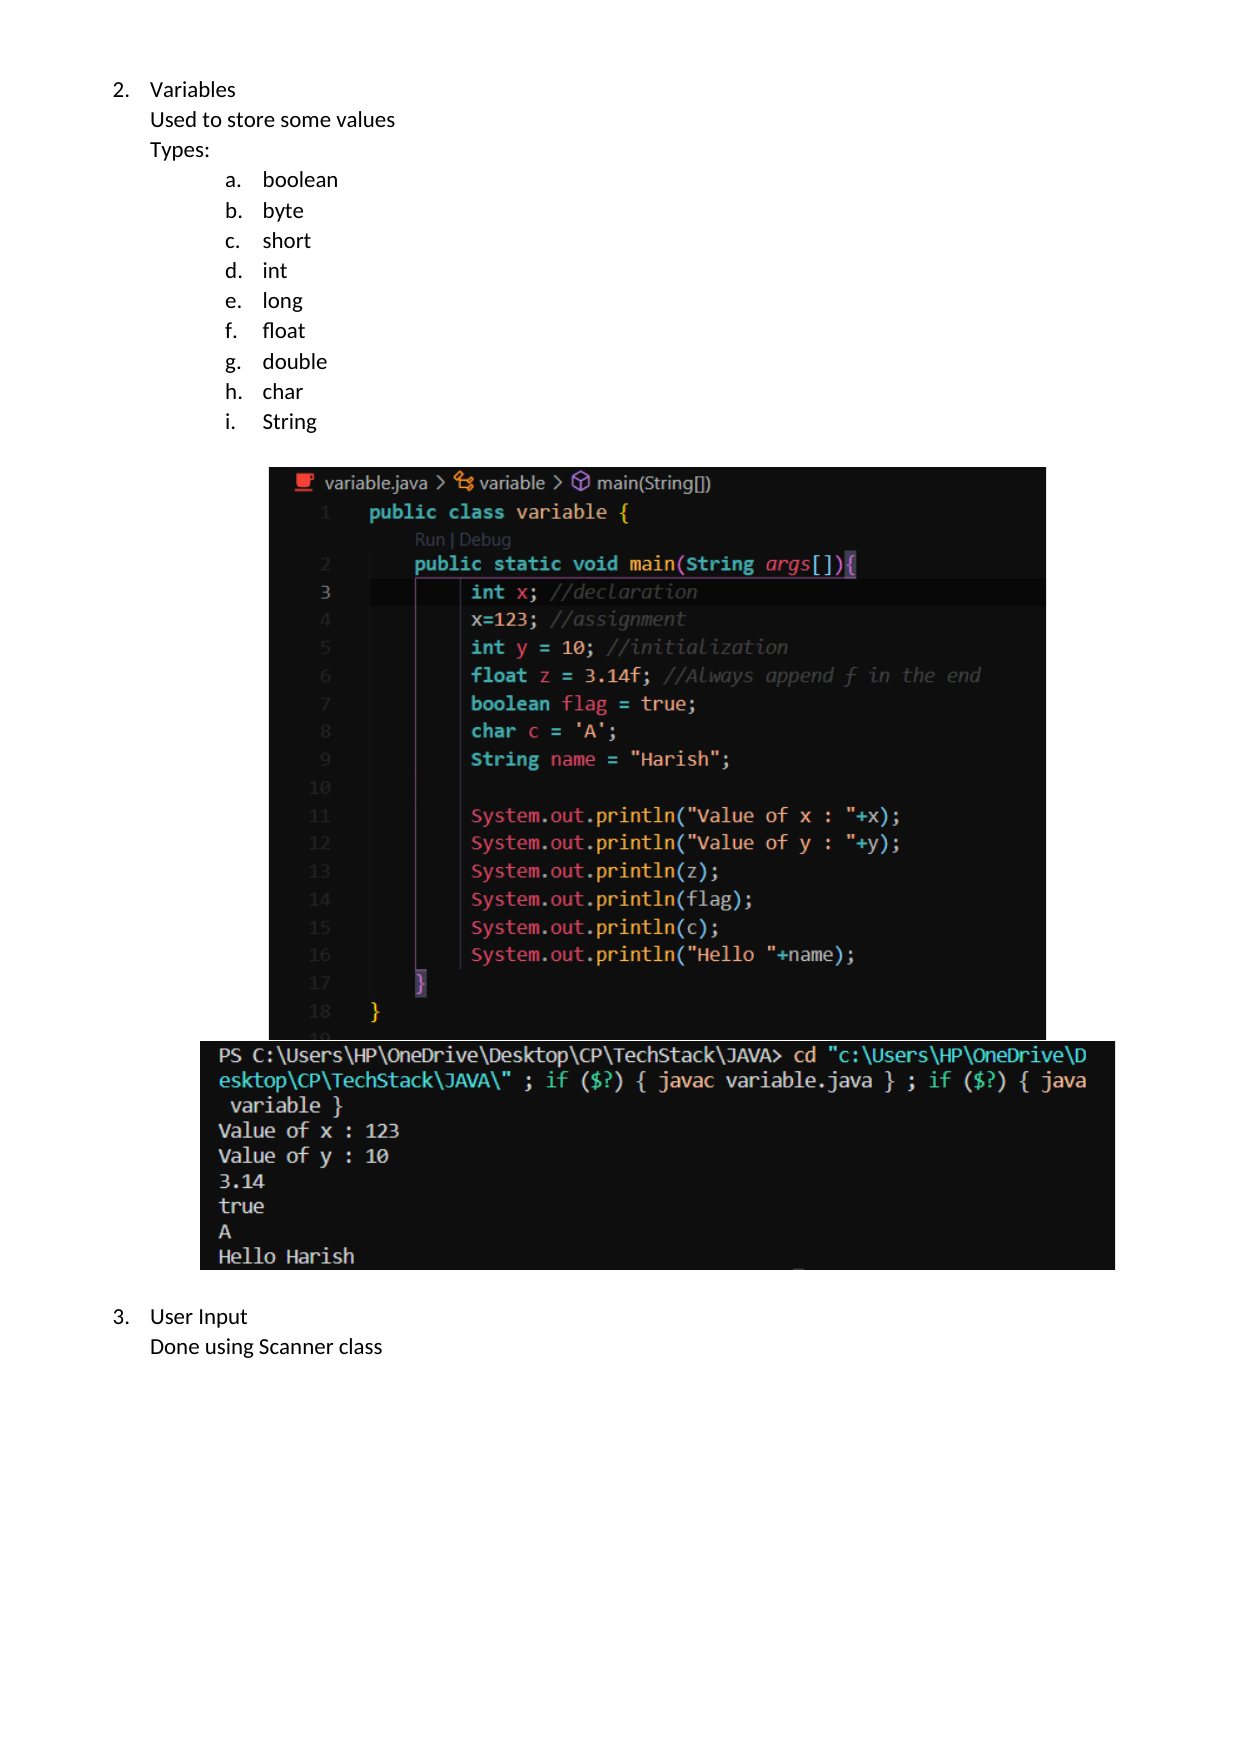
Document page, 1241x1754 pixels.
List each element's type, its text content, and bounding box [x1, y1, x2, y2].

list short [225, 226, 1165, 254]
list byte [225, 196, 1165, 224]
list String [225, 407, 1165, 435]
list Used to store some values [150, 105, 1165, 133]
list float [225, 317, 1165, 345]
list int [225, 256, 1165, 284]
text Done using Scanner class [150, 1332, 1165, 1360]
list Types: [150, 135, 1165, 163]
list double [225, 347, 1165, 375]
list char [225, 377, 1165, 405]
picture [268, 467, 1047, 1040]
list boolean [225, 166, 1165, 194]
picture [200, 1041, 1116, 1270]
list User Input [112, 1302, 1165, 1330]
list long [225, 286, 1165, 314]
list Variables [112, 75, 1165, 103]
